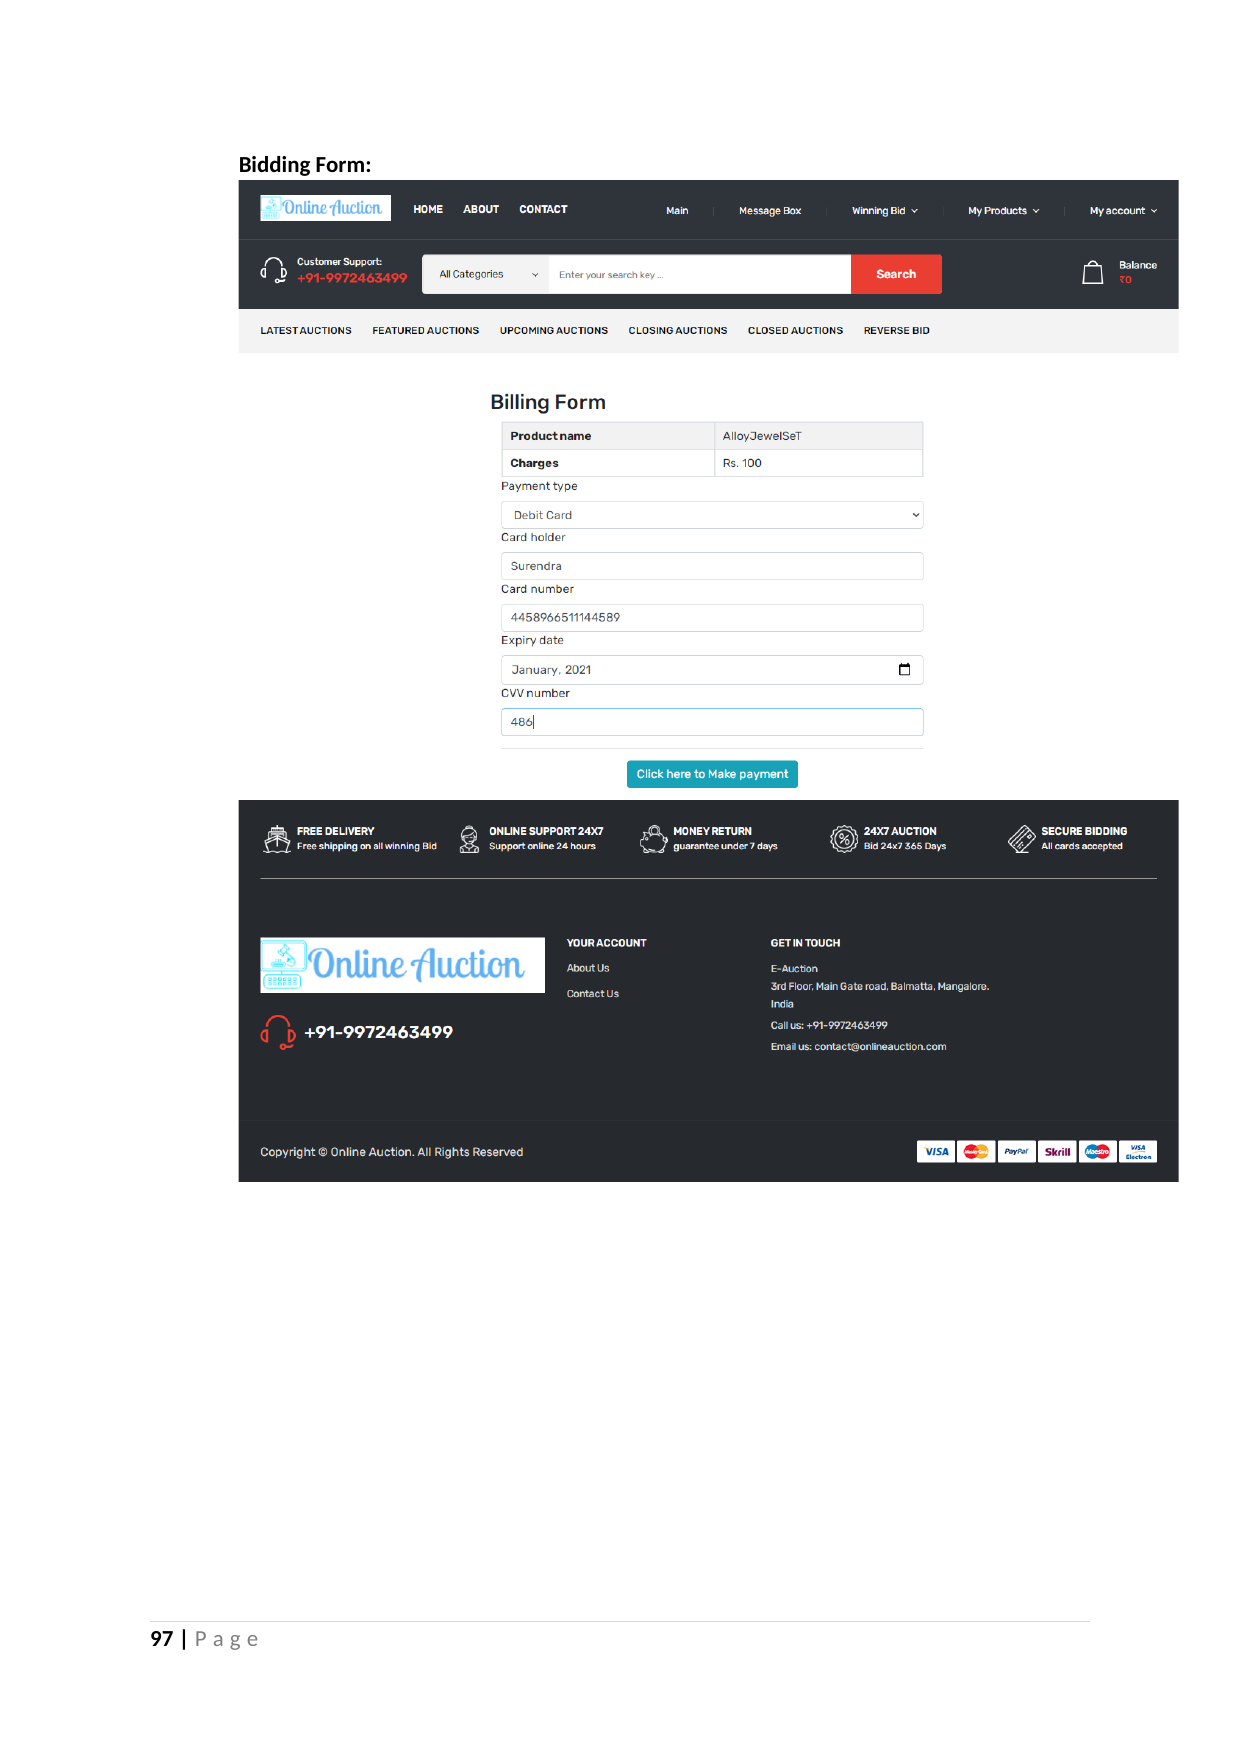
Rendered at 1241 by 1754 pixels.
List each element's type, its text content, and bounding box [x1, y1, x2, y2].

picture [238, 180, 1179, 1182]
text Bidding Form: Online Chat: [238, 150, 1090, 180]
